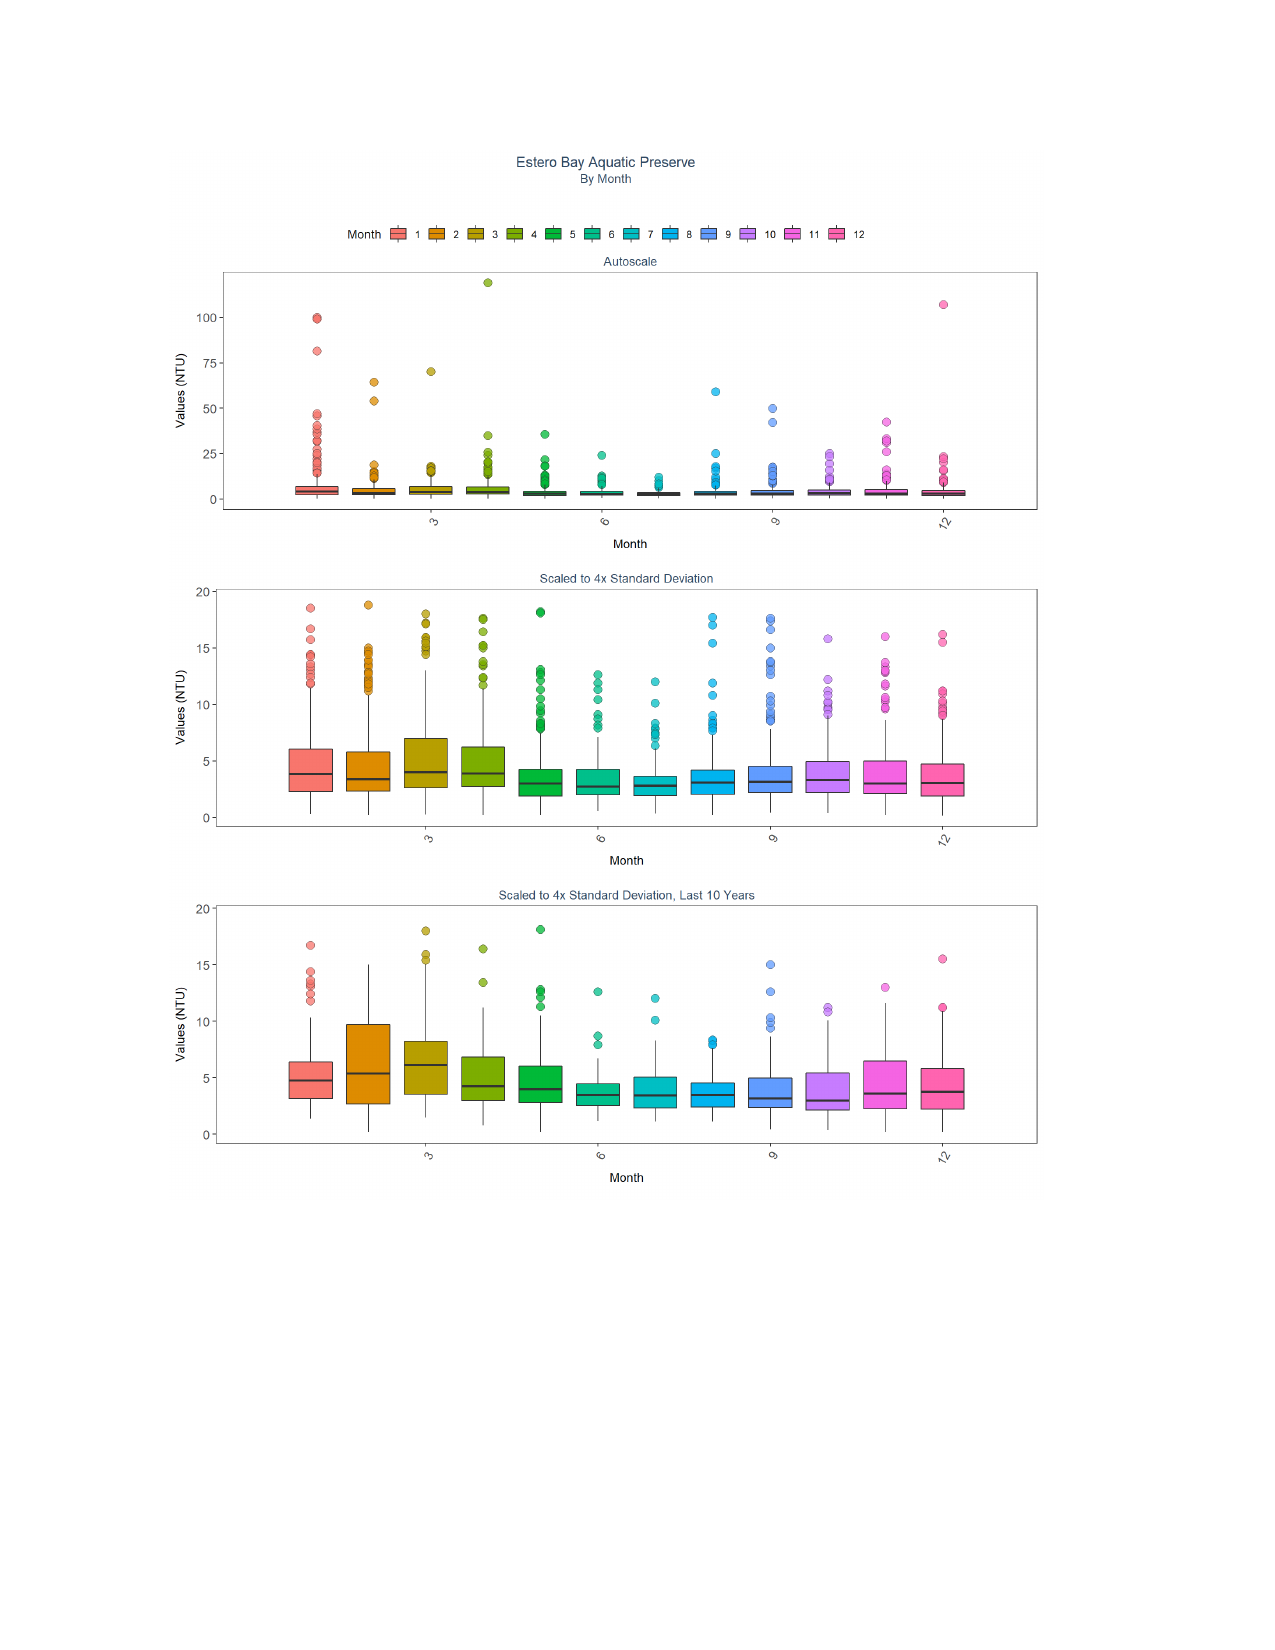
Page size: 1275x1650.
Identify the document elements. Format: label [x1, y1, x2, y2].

picture [168, 150, 1044, 1200]
